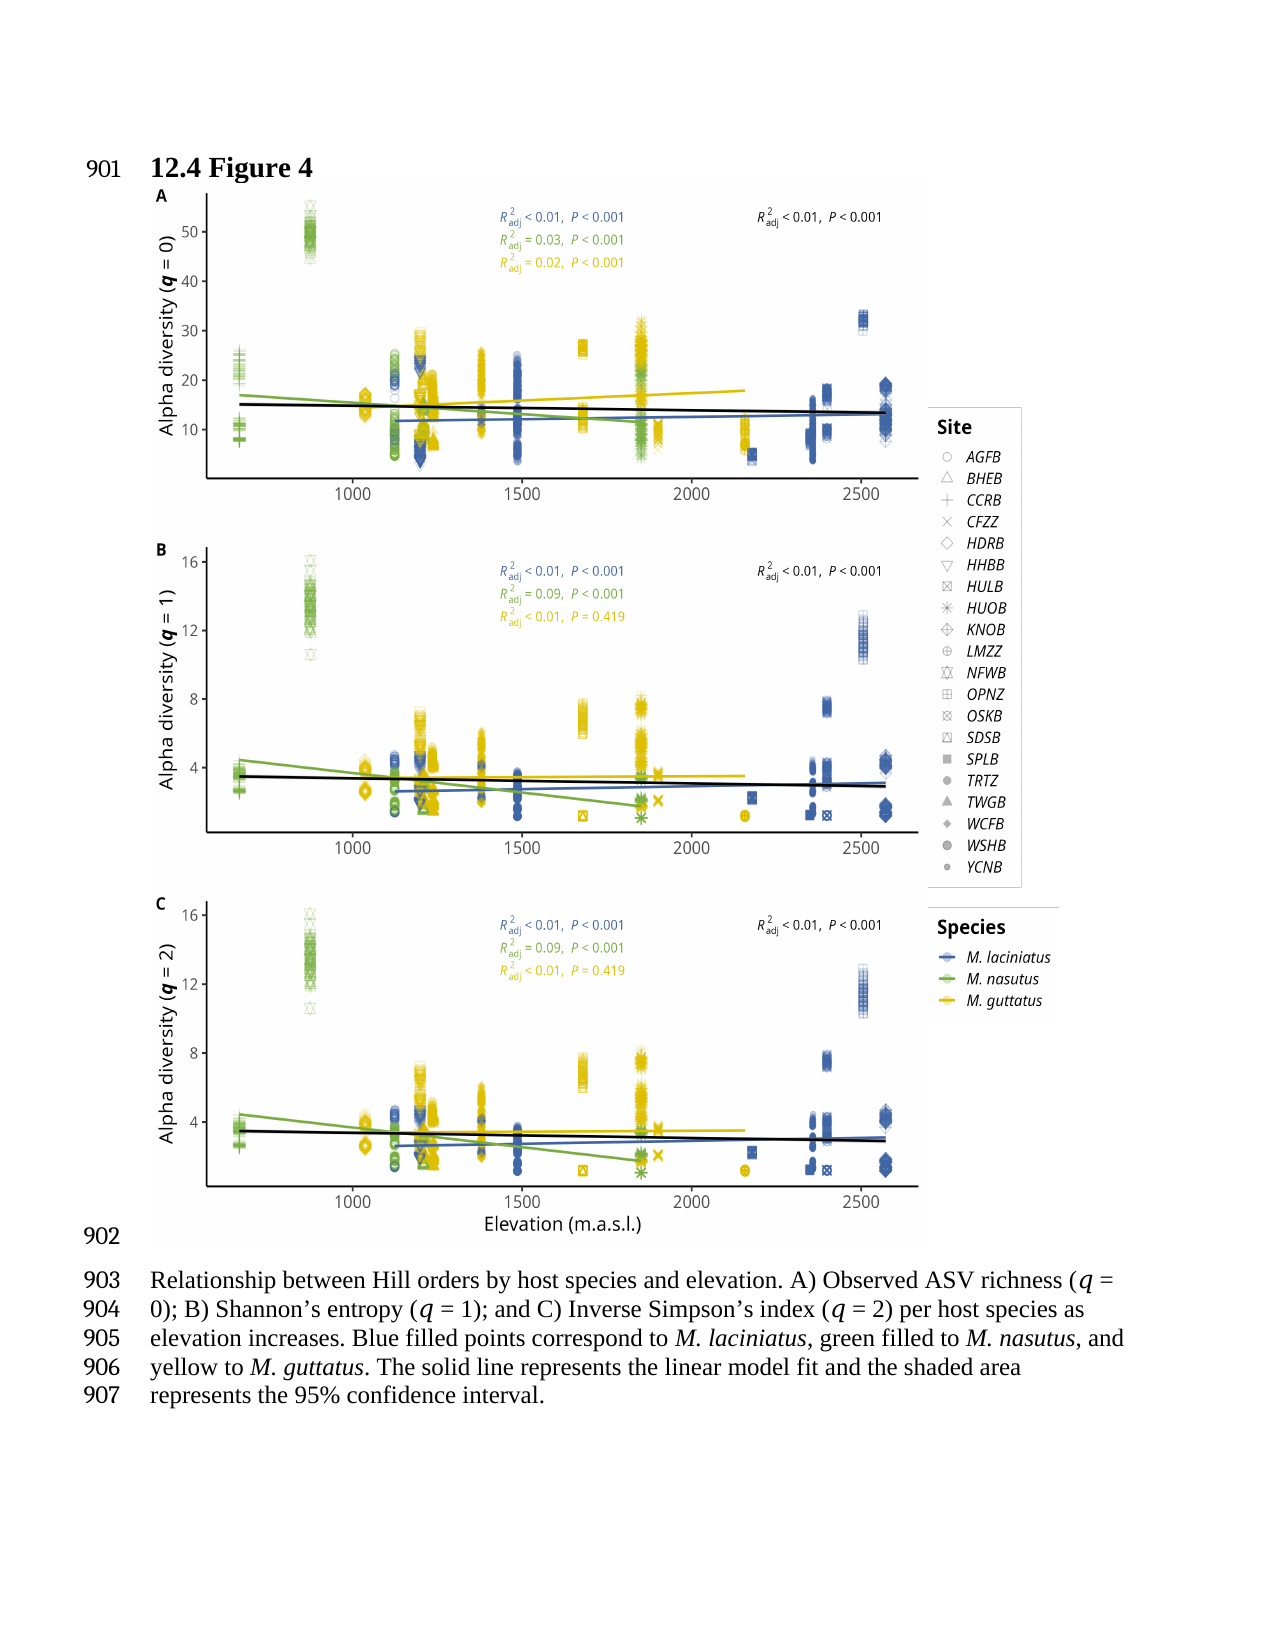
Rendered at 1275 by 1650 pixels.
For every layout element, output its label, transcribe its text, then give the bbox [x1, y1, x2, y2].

text Relationship between Hill orders by host species and elevation. A) Observed ASV richness (𝑞 = 0); B) Shannon’s entropy (𝑞 = 1); and C) Inverse Simpson’s index (𝑞 = 2) per host species as elevation increases. Blue filled points correspond to M. laciniatus, green filled to M. nasutus, and yellow to M. guttatus. The solid line represents the linear model fit and the shaded area represents the 95% confidence interval. [150, 1265, 1125, 1409]
picture [150, 183, 1060, 1245]
subtitle 12.4 Figure 4 [150, 150, 1125, 183]
